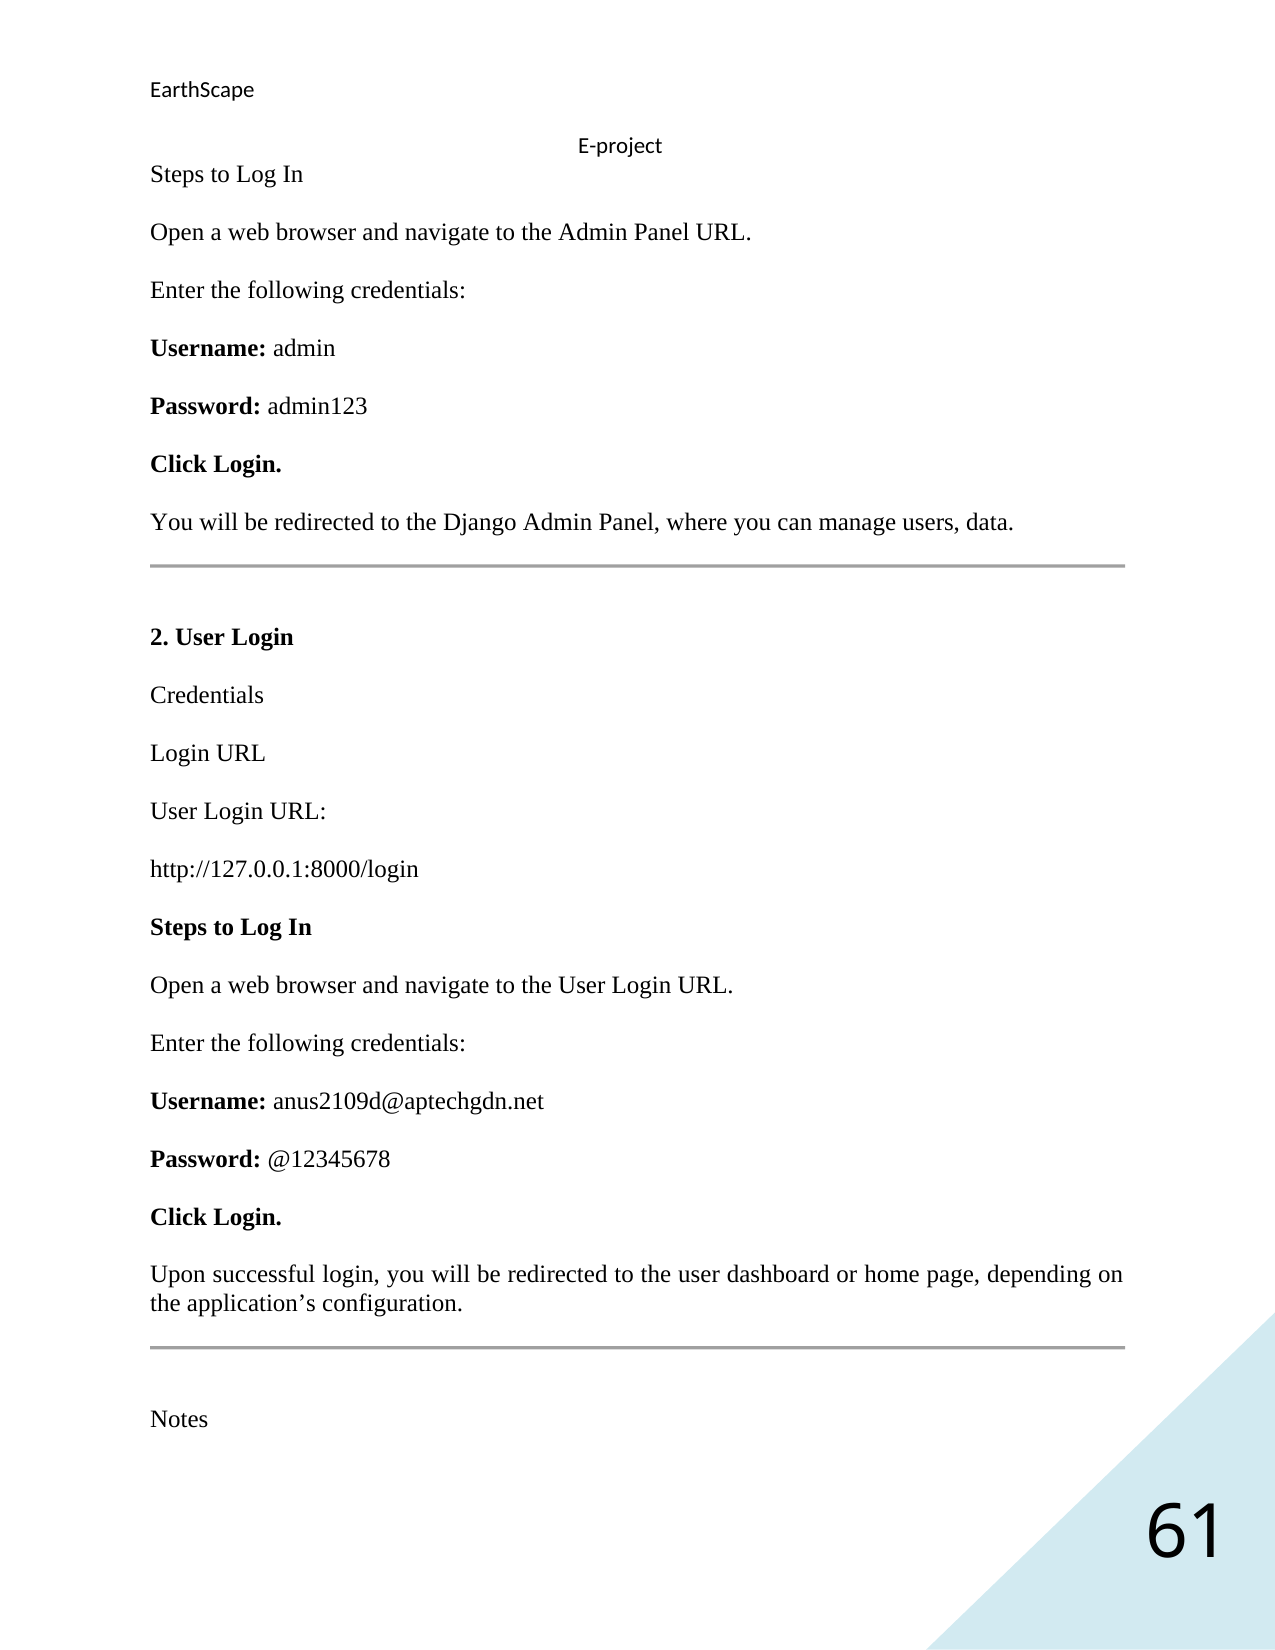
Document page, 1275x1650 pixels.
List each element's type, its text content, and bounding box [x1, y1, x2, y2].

text Password: admin123 [150, 391, 1125, 419]
text Username: anus2109d@aptechgdn.net [150, 1086, 1125, 1114]
text Upon successful login, you will be redirected to the user dashboard or home page, depending on the application’s configuration. [150, 1259, 1125, 1317]
text 2. User Login [150, 622, 1125, 651]
text Credentials [150, 680, 1125, 709]
text Open a web browser and navigate to the User Login URL. [150, 970, 1125, 999]
text Enter the following credentials: [150, 1028, 1125, 1057]
text Enter the following credentials: [150, 275, 1125, 304]
text Click Login. [150, 1202, 1125, 1230]
text Click Login. [150, 449, 1125, 477]
text http://127.0.0.1:8000/login [150, 854, 1125, 883]
text Login URL [150, 738, 1125, 767]
text Password: @12345678 [150, 1144, 1125, 1172]
text Steps to Log In [150, 159, 1125, 188]
text You will be redirected to the Django Admin Panel, where you can manage users, data. [150, 507, 1125, 535]
text Notes [150, 1404, 1125, 1433]
text Username: admin [150, 333, 1125, 362]
text Steps to Log In [150, 912, 1125, 941]
text User Login URL: [150, 796, 1125, 825]
text Open a web browser and navigate to the Admin Panel URL. [150, 217, 1125, 246]
